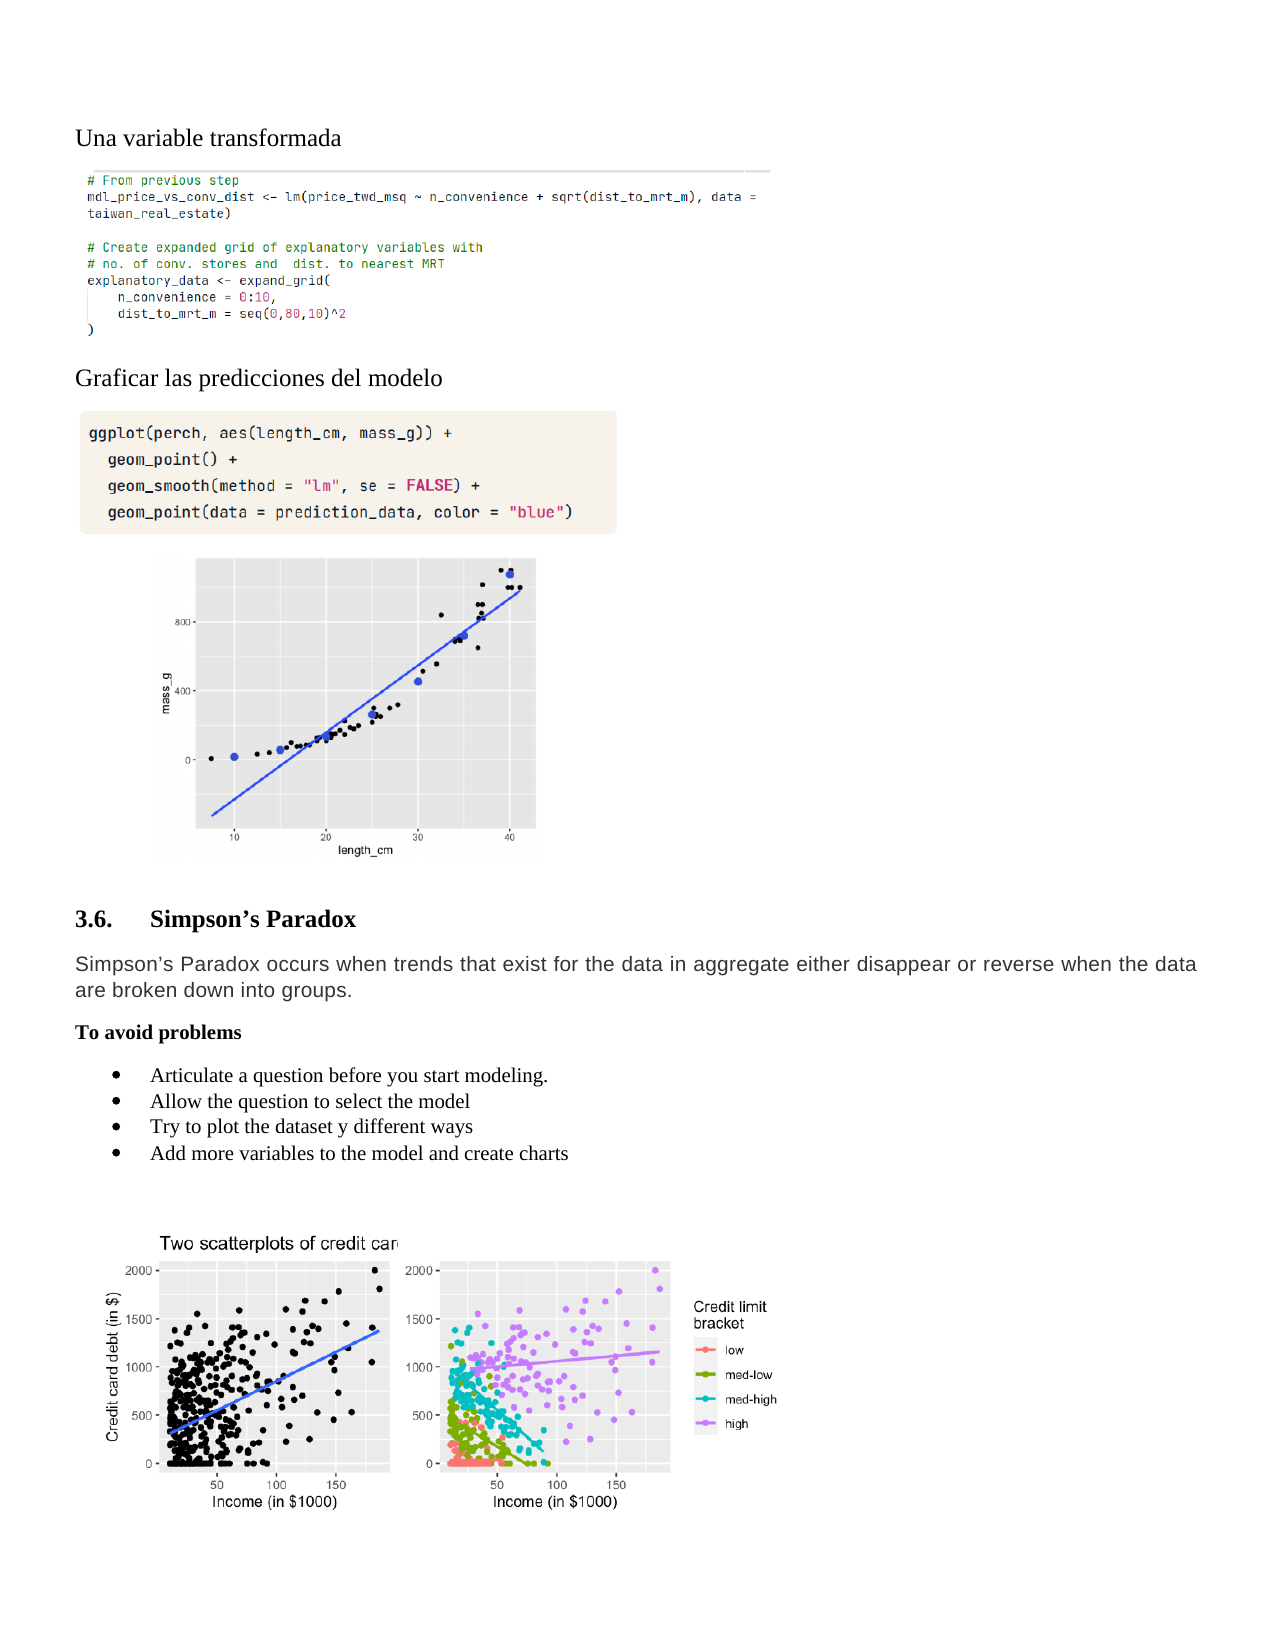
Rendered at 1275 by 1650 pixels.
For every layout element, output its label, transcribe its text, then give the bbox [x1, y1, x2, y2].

text Una variable transformada [75, 123, 1200, 151]
list Allow the question to select the model [112, 1088, 1200, 1113]
list Add more variables to the model and create charts [112, 1140, 1200, 1164]
picture [75, 170, 771, 345]
picture [75, 411, 624, 885]
text Graficar las predicciones del modelo [75, 363, 1200, 392]
picture [75, 1225, 788, 1519]
list Articulate a question before you start modeling. [112, 1063, 1200, 1087]
text To avoid problems [75, 1020, 1200, 1044]
subtitle Simpson’s Paradox [75, 904, 1200, 933]
list Try to plot the dataset y different ways [112, 1114, 1200, 1138]
text Simpson’s Paradox occurs when trends that exist for the data in aggregate either disappear or reverse when the data are broken down into groups. [75, 976, 1200, 1001]
